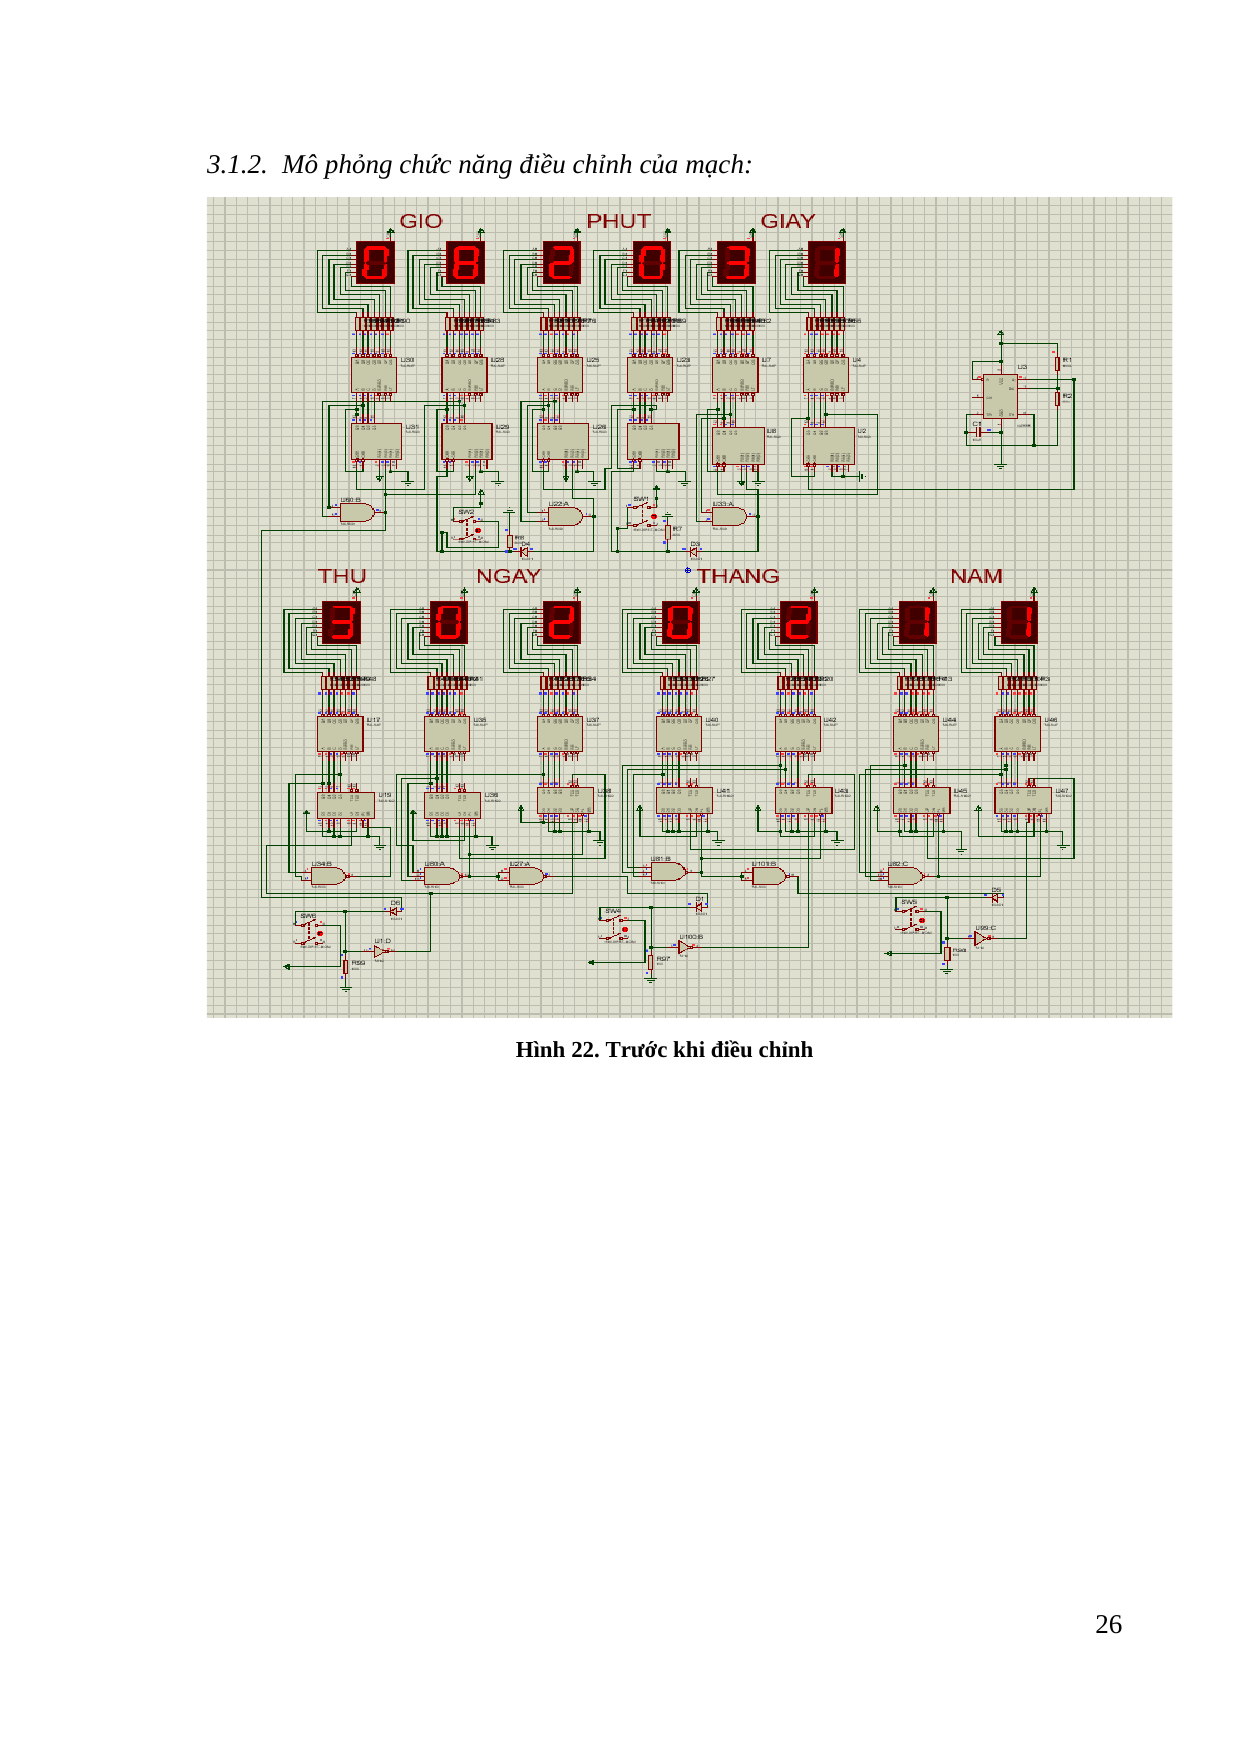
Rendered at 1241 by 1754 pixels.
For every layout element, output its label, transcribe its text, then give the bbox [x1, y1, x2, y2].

picture [206, 197, 1173, 1018]
subtitle Mô phỏng chức năng điều chỉnh của mạch: [207, 148, 1122, 179]
text Hình 22. Trước khi điều chỉnh [207, 1036, 1122, 1062]
